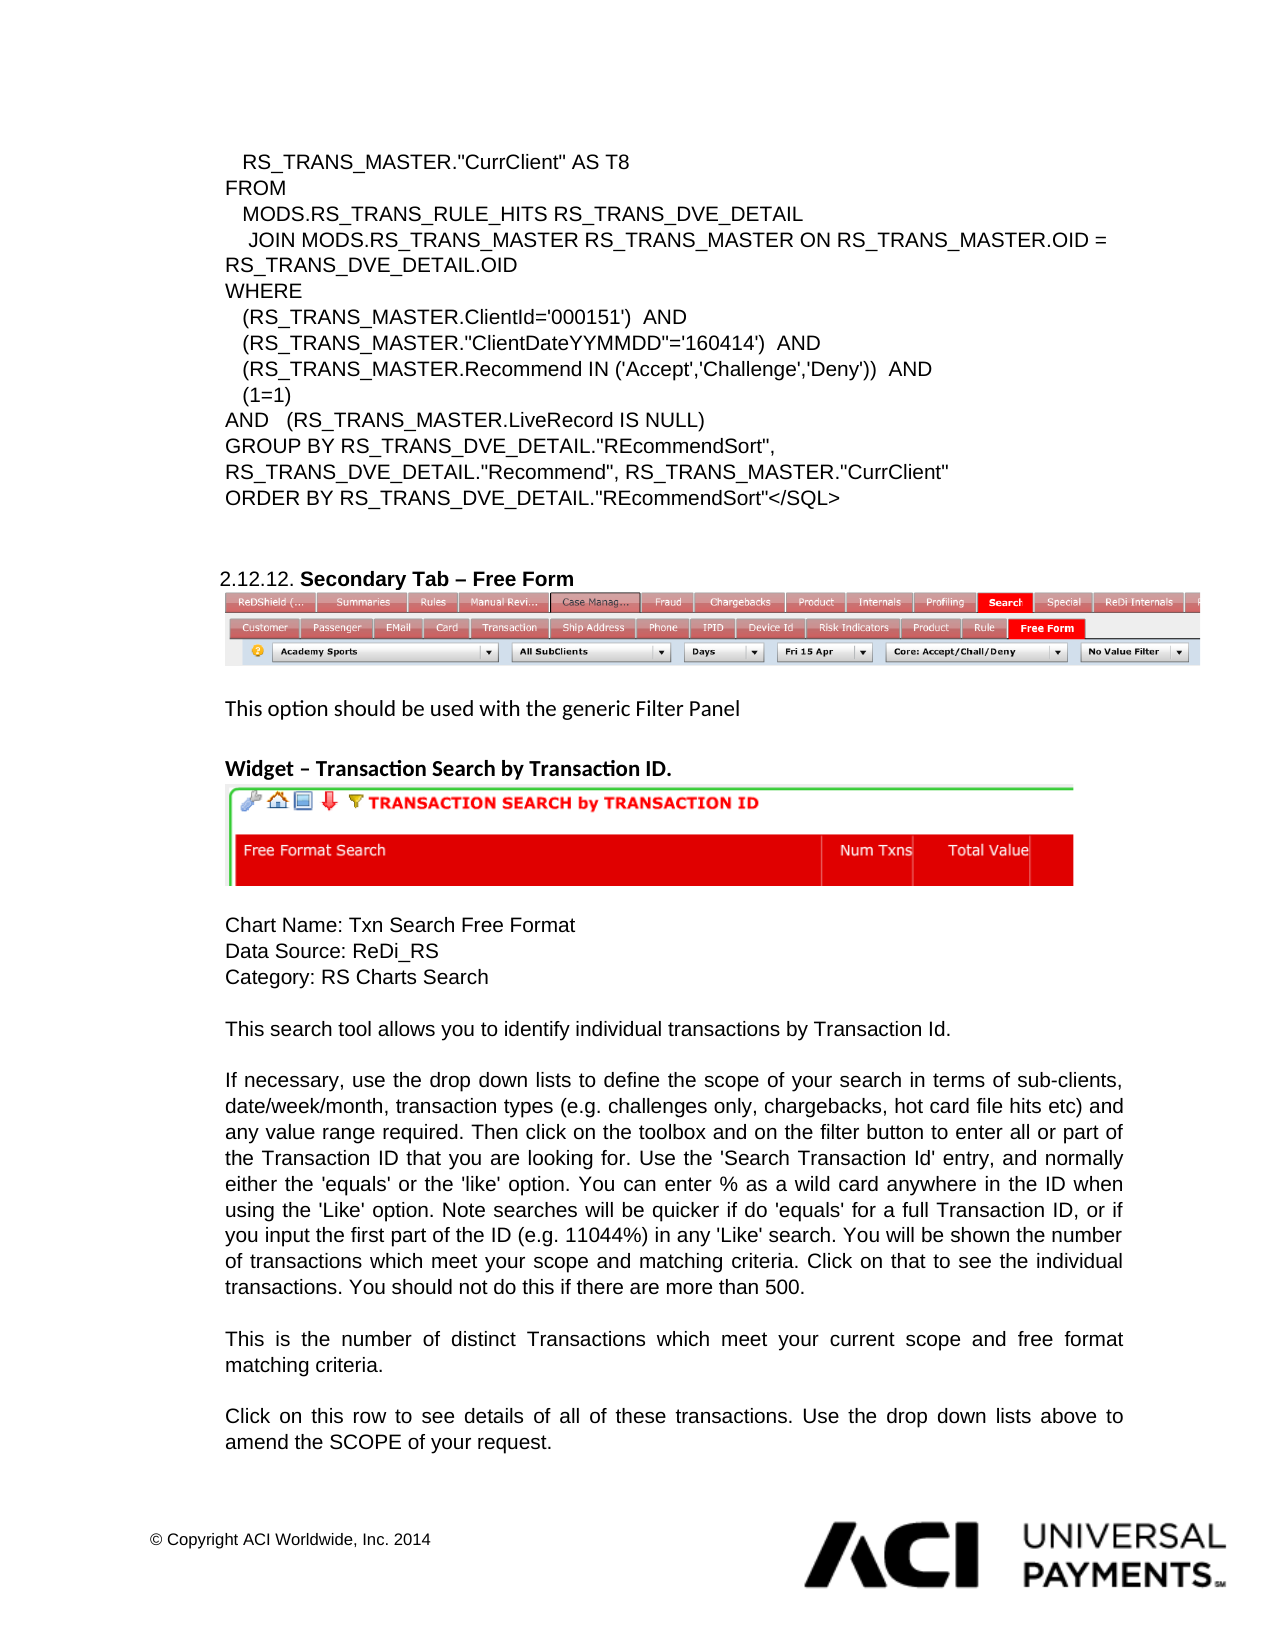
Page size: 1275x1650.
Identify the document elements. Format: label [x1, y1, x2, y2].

picture [802, 1519, 1229, 1590]
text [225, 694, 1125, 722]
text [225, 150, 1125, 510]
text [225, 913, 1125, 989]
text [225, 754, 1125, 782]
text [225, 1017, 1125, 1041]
picture [225, 590, 1200, 666]
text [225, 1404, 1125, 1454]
picture [225, 784, 1074, 886]
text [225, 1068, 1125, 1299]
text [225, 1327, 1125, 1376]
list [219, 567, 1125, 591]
